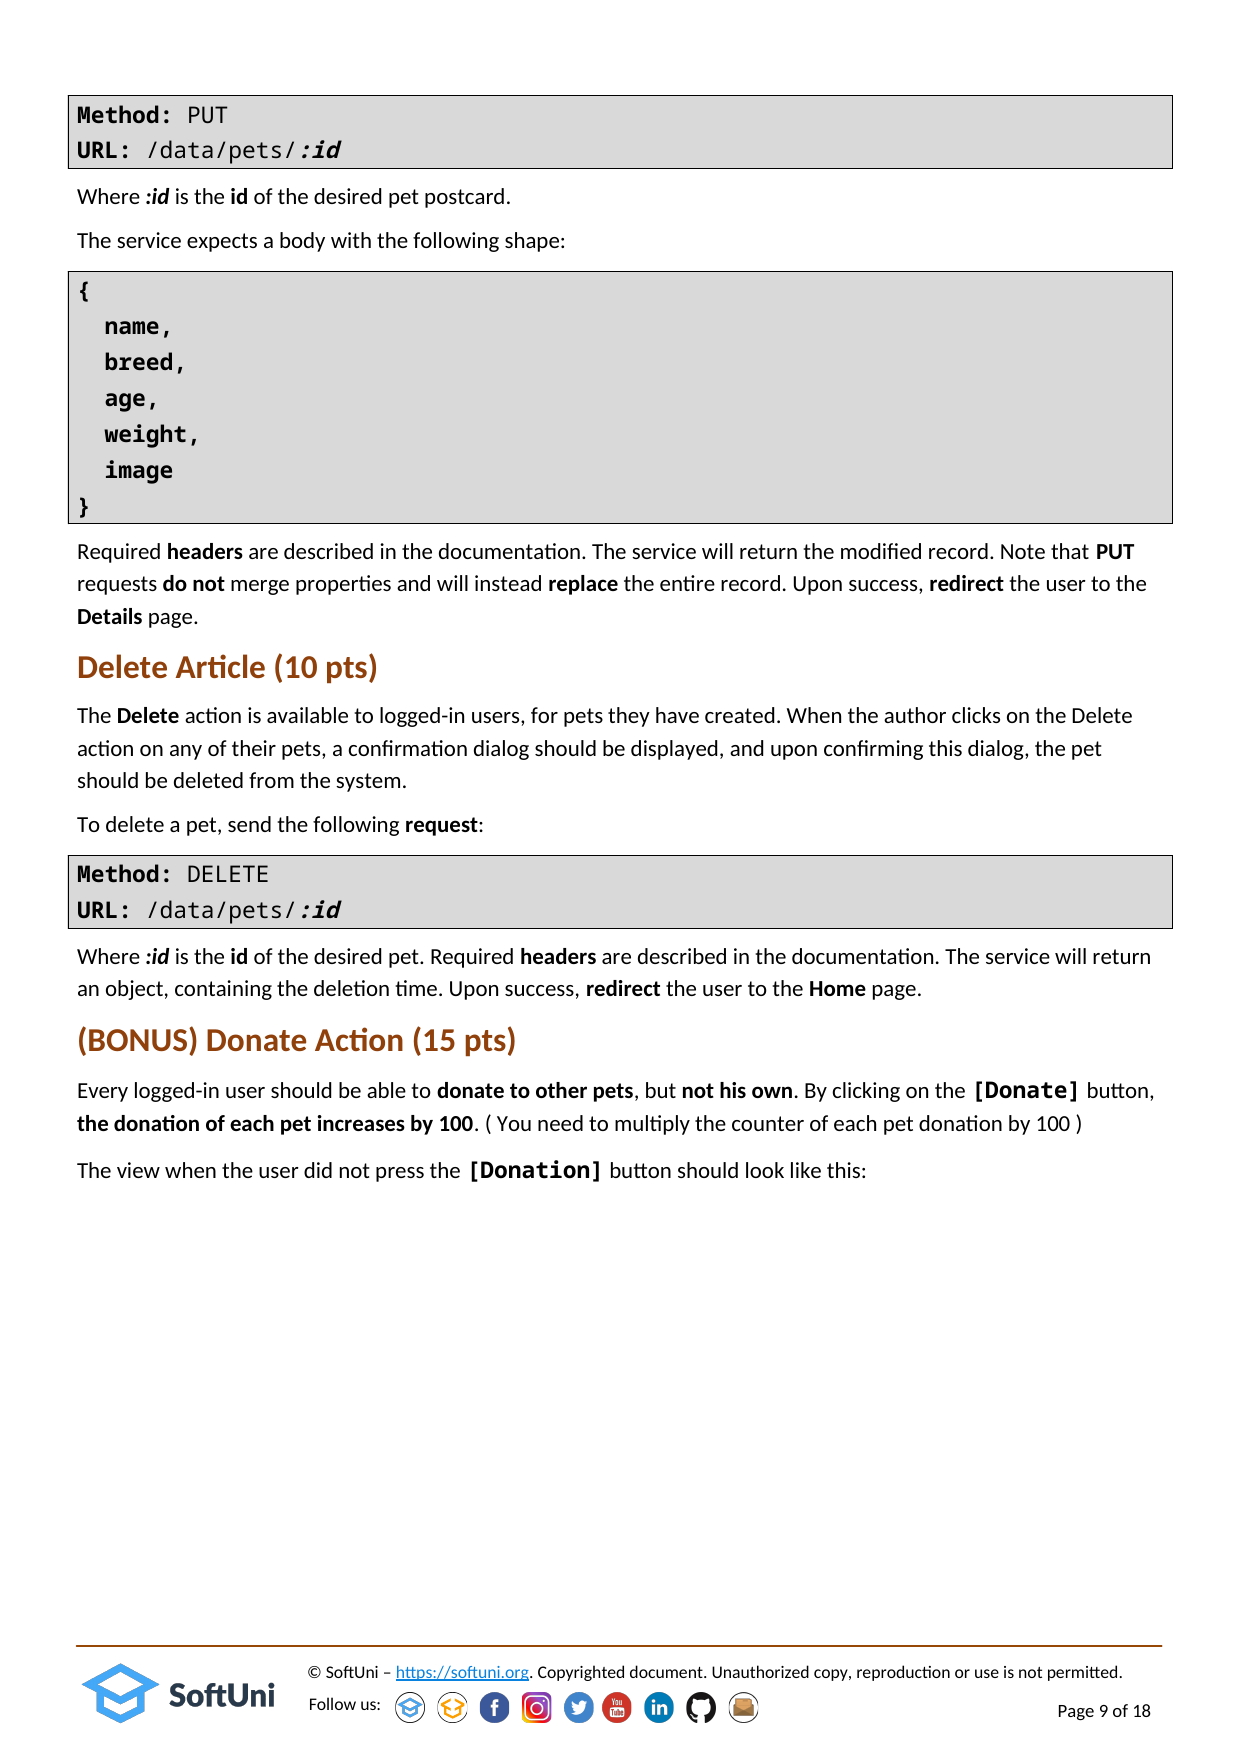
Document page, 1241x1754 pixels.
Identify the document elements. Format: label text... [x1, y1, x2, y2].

text Required headers are described in the documentation. The service will return the modified record. Note that PUT requests do not merge properties and will instead replace the entire record. Upon success, redirect the user to the Details page. [77, 537, 1163, 630]
text image [69, 451, 1172, 485]
text } [69, 487, 1172, 523]
picture [665, 1714, 674, 1723]
text weight, [69, 415, 1172, 449]
text URL: /data/pets/:id [69, 131, 1172, 168]
text { [69, 272, 1172, 306]
text The service expects a body with the following shape: [77, 227, 1163, 254]
text To delete a pet, send the following request: [77, 811, 1163, 839]
picture [437, 1692, 468, 1723]
subtitle Delete Article (10 pts) [77, 646, 1163, 687]
text Method: DELETE [69, 856, 1172, 890]
text breed, [69, 343, 1172, 377]
picture [75, 1658, 281, 1729]
picture [644, 1714, 653, 1723]
text age, [69, 379, 1172, 413]
picture [686, 1692, 716, 1723]
text Where :id is the id of the desired pet postcard. [77, 182, 1163, 210]
text Where :id is the id of the desired pet. Required headers are described in the documentation. The service will return an object, containing the deletion time. Upon success, redirect the user to the Home page. [77, 942, 1163, 1002]
text URL: /data/pets/:id [69, 891, 1172, 928]
subtitle (BONUS) Donate Action (15 pts) [77, 1019, 1163, 1059]
text name, [69, 307, 1172, 342]
picture [665, 1692, 674, 1701]
picture [564, 1692, 594, 1723]
picture [479, 1692, 510, 1723]
picture [602, 1692, 632, 1723]
text Every logged-in user should be able to donate to other pets, but not his own. By clicking on the [Donate] button, the donation of each pet increases by 100. ( You need to multiply the counter of each pet donation by 100 ) [77, 1074, 1163, 1137]
picture [644, 1692, 653, 1701]
picture [395, 1692, 425, 1723]
text Method: PUT [69, 96, 1172, 130]
picture [658, 1705, 667, 1714]
text The view when the user did not press the [Donation] button should look like this: [77, 1154, 1163, 1185]
picture [728, 1692, 759, 1723]
picture [522, 1692, 552, 1723]
text The Delete action is available to logged-in users, for pets they have created. When the author clicks on the Delete action on any of their pets, a confirmation dialog should be displayed, and upon confirming this dialog, the pet should be deleted from the system. [77, 702, 1163, 794]
